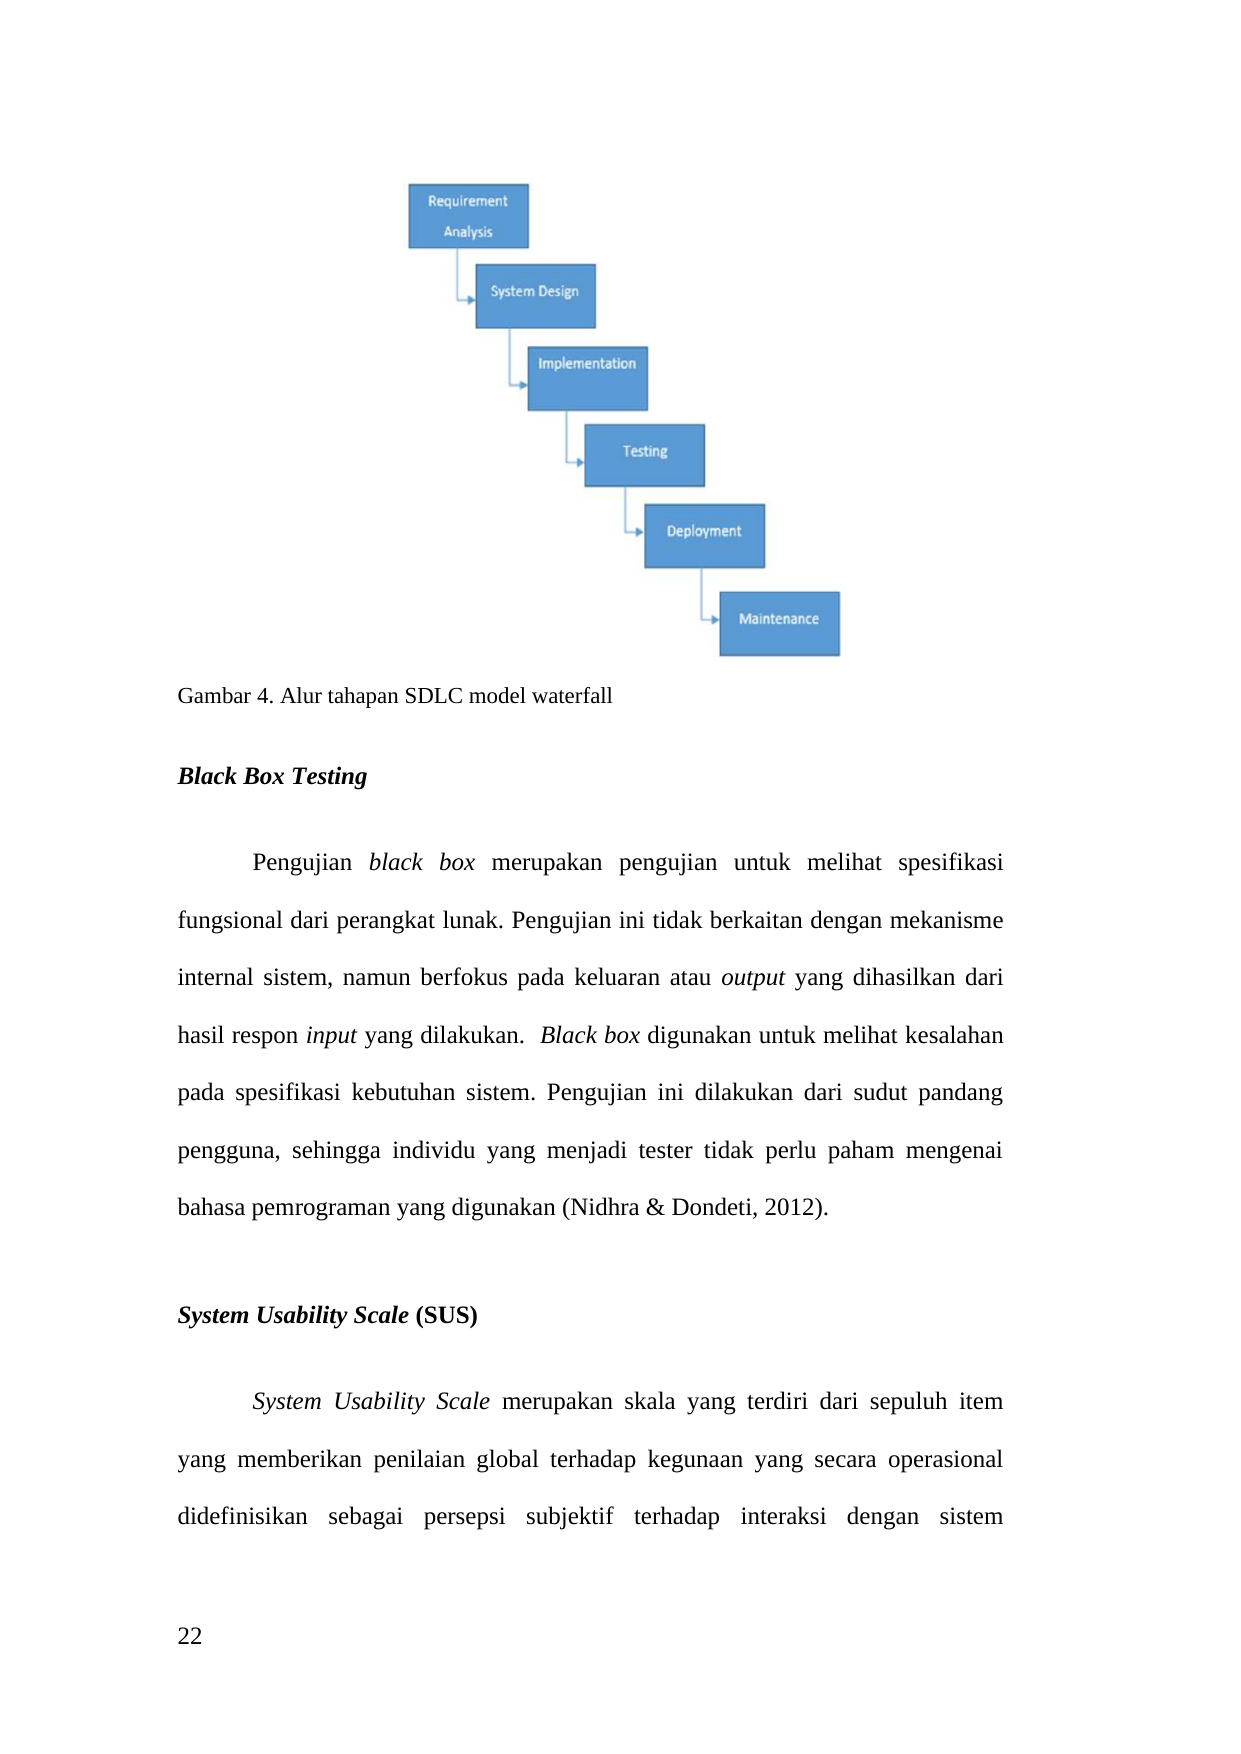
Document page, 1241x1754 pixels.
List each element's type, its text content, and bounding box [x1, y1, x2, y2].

picture [391, 177, 865, 668]
text System Usability Scale (SUS) [177, 1300, 1004, 1329]
text Pengujian black box merupakan pengujian untuk melihat spesifikasi fungsional dari perangkat lunak. Pengujian ini tidak berkaitan dengan mekanisme internal sistem, namun berfokus pada keluaran atau output yang dihasilkan dari hasil respon input yang dilakukan. Black box digunakan untuk melihat kesalahan pada spesifikasi kebutuhan sistem. Pengujian ini dilakukan dari sudut pandang pengguna, sehingga individu yang menjadi tester tidak perlu paham mengenai bahasa pemrograman yang digunakan (Nidhra & Dondeti, 2012). [177, 847, 1004, 1221]
text Black Box Testing [177, 761, 1004, 790]
text Gambar 4. Alur tahapan SDLC model waterfall [177, 682, 1004, 708]
